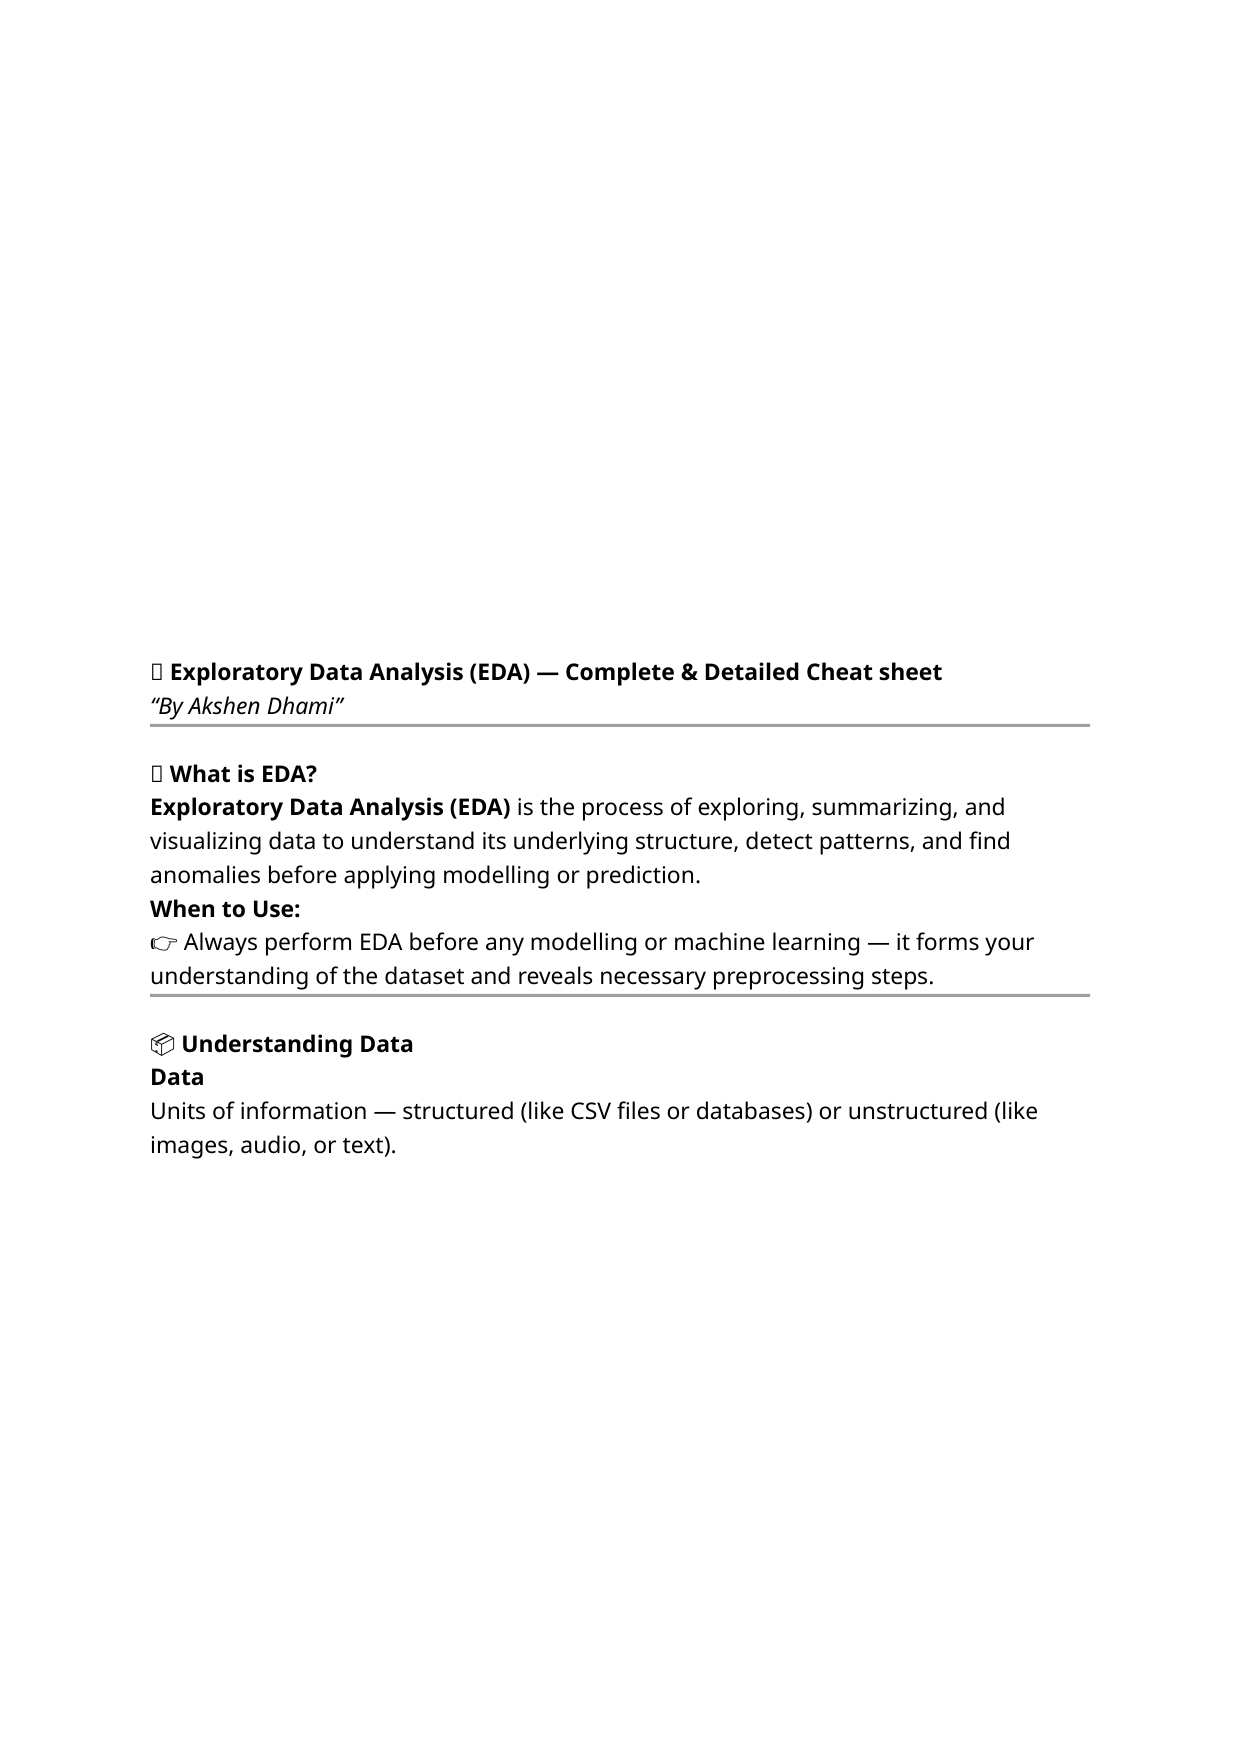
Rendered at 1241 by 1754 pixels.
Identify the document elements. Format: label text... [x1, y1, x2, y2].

text Exploratory Data Analysis (EDA) is the process of exploring, summarizing, and visualizing data to understand its underlying structure, detect patterns, and find anomalies before applying modelling or prediction. [150, 791, 1090, 890]
text 📦 Understanding Data [150, 1027, 1090, 1059]
text When to Use: 👉 Always perform EDA before any modelling or machine learning — it forms your understanding of the dataset and reveals necessary preprocessing steps. [150, 892, 1090, 991]
text 🧠 What is EDA? [150, 757, 1090, 789]
text Data [150, 1061, 1090, 1092]
text Units of information — structured (like CSV files or databases) or unstructured (like images, audio, or text). [150, 1095, 1090, 1160]
text “By Akshen Dhami” [150, 690, 1090, 721]
text 🧭 Exploratory Data Analysis (EDA) — Complete & Detailed Cheat sheet [150, 656, 1090, 687]
